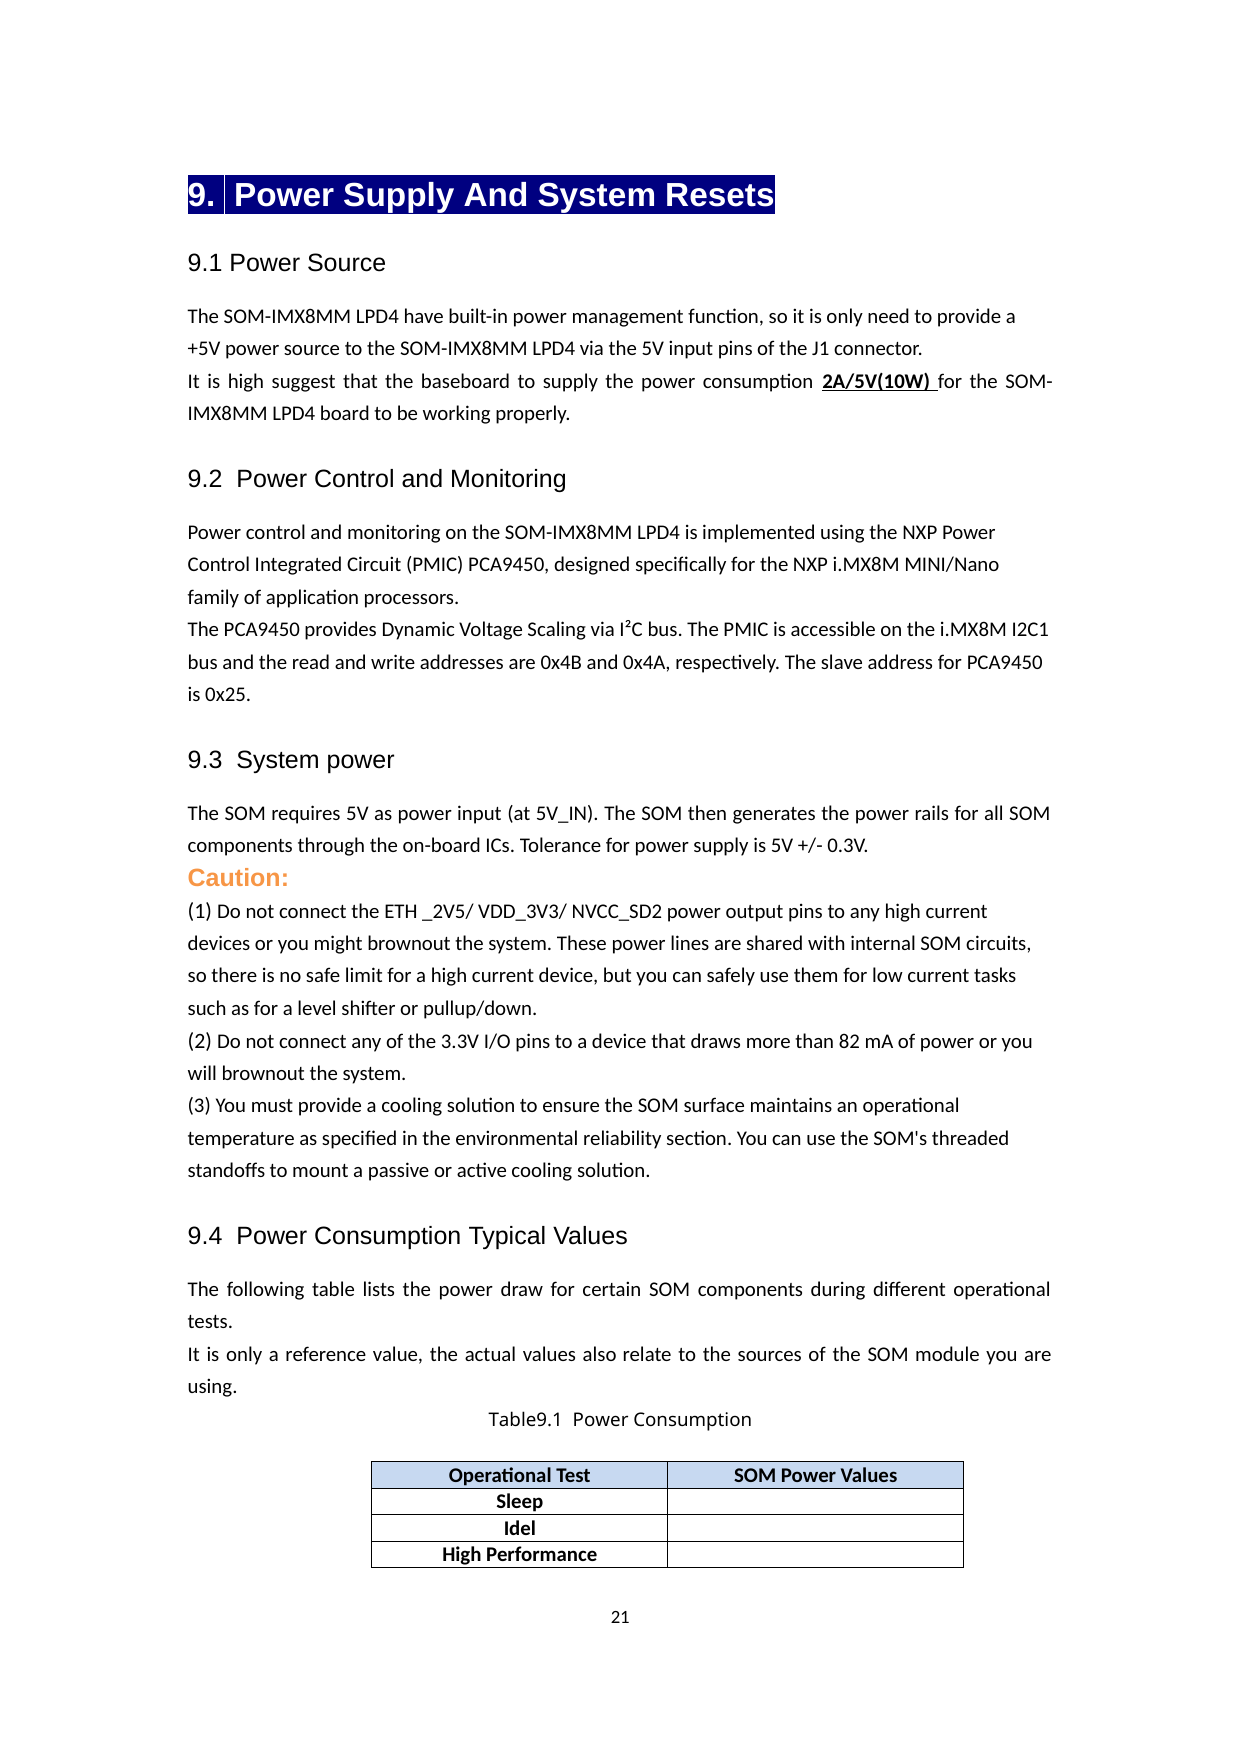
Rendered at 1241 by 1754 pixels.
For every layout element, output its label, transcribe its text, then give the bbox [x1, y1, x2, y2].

list You must provide a cooling solution to ensure the SOM surface maintains an operational temperature as specified in the environmental reliability section. You can use the SOM's threaded standoffs to mount a passive or active cooling solution. [187, 1089, 1053, 1186]
list Do not connect the ETH _2V5/ VDD_3V3/ NVCC_SD2 power output pins to any high current devices or you might brownout the system. These power lines are shared with internal SOM circuits, so there is no safe limit for a high current device, but you can safely use them for low current tasks such as for a level shifter or pullup/down. [187, 894, 1053, 1024]
table_cell [668, 1489, 963, 1514]
table_cell [668, 1515, 963, 1541]
text The SOM requires 5V as power input (at 5V_IN). The SOM then generates the power rails for all SOM components through the on-board ICs. Tolerance for power supply is 5V +/- 0.3V. [187, 796, 1053, 861]
text The following table lists the power draw for certain SOM components during different operational tests. [187, 1272, 1053, 1337]
table_header Operational Test [372, 1462, 667, 1488]
text It is only a reference value, the actual values also relate to the sources of the SOM module you are using. [187, 1337, 1053, 1402]
subtitle System power [187, 743, 1053, 776]
table_cell High Performance [372, 1542, 667, 1567]
table_cell Idel [372, 1515, 667, 1541]
subtitle Power Source [187, 246, 1053, 279]
subtitle Power Control and Monitoring [187, 462, 1053, 494]
text The PCA9450 provides Dynamic Voltage Scaling via I²C bus. The PMIC is accessible on the i.MX8M I2C1 bus and the read and write addresses are 0x4B and 0x4A, respectively. The slave address for PCA9450 is 0x25. [187, 613, 1053, 711]
text Power control and monitoring on the SOM-IMX8MM LPD4 is implemented using the NXP Power Control Integrated Circuit (PMIC) PCA9450, designed specifically for the NXP i.MX8M MINI/Nano family of application processors. [187, 516, 1053, 613]
text It is high suggest that the baseboard to supply the power consumption 2A/5V(10W) for the SOM-IMX8MM LPD4 board to be working properly. [187, 364, 1053, 429]
table_cell Sleep [372, 1489, 667, 1514]
subtitle Power Supply And System Resets [187, 162, 1053, 227]
list Do not connect any of the 3.3V I/O pins to a device that draws more than 82 mA of power or you will brownout the system. [187, 1024, 1053, 1089]
text The SOM-IMX8MM LPD4 have built-in power management function, so it is only need to provide a +5V power source to the SOM-IMX8MM LPD4 via the 5V input pins of the J1 connector. [187, 299, 1053, 364]
text Caution: [187, 861, 1053, 894]
subtitle Power Consumption Typical Values [187, 1219, 1053, 1251]
list Power Consumption [187, 1402, 1053, 1435]
table_header SOM Power Values [668, 1462, 963, 1488]
table_cell [668, 1542, 963, 1567]
